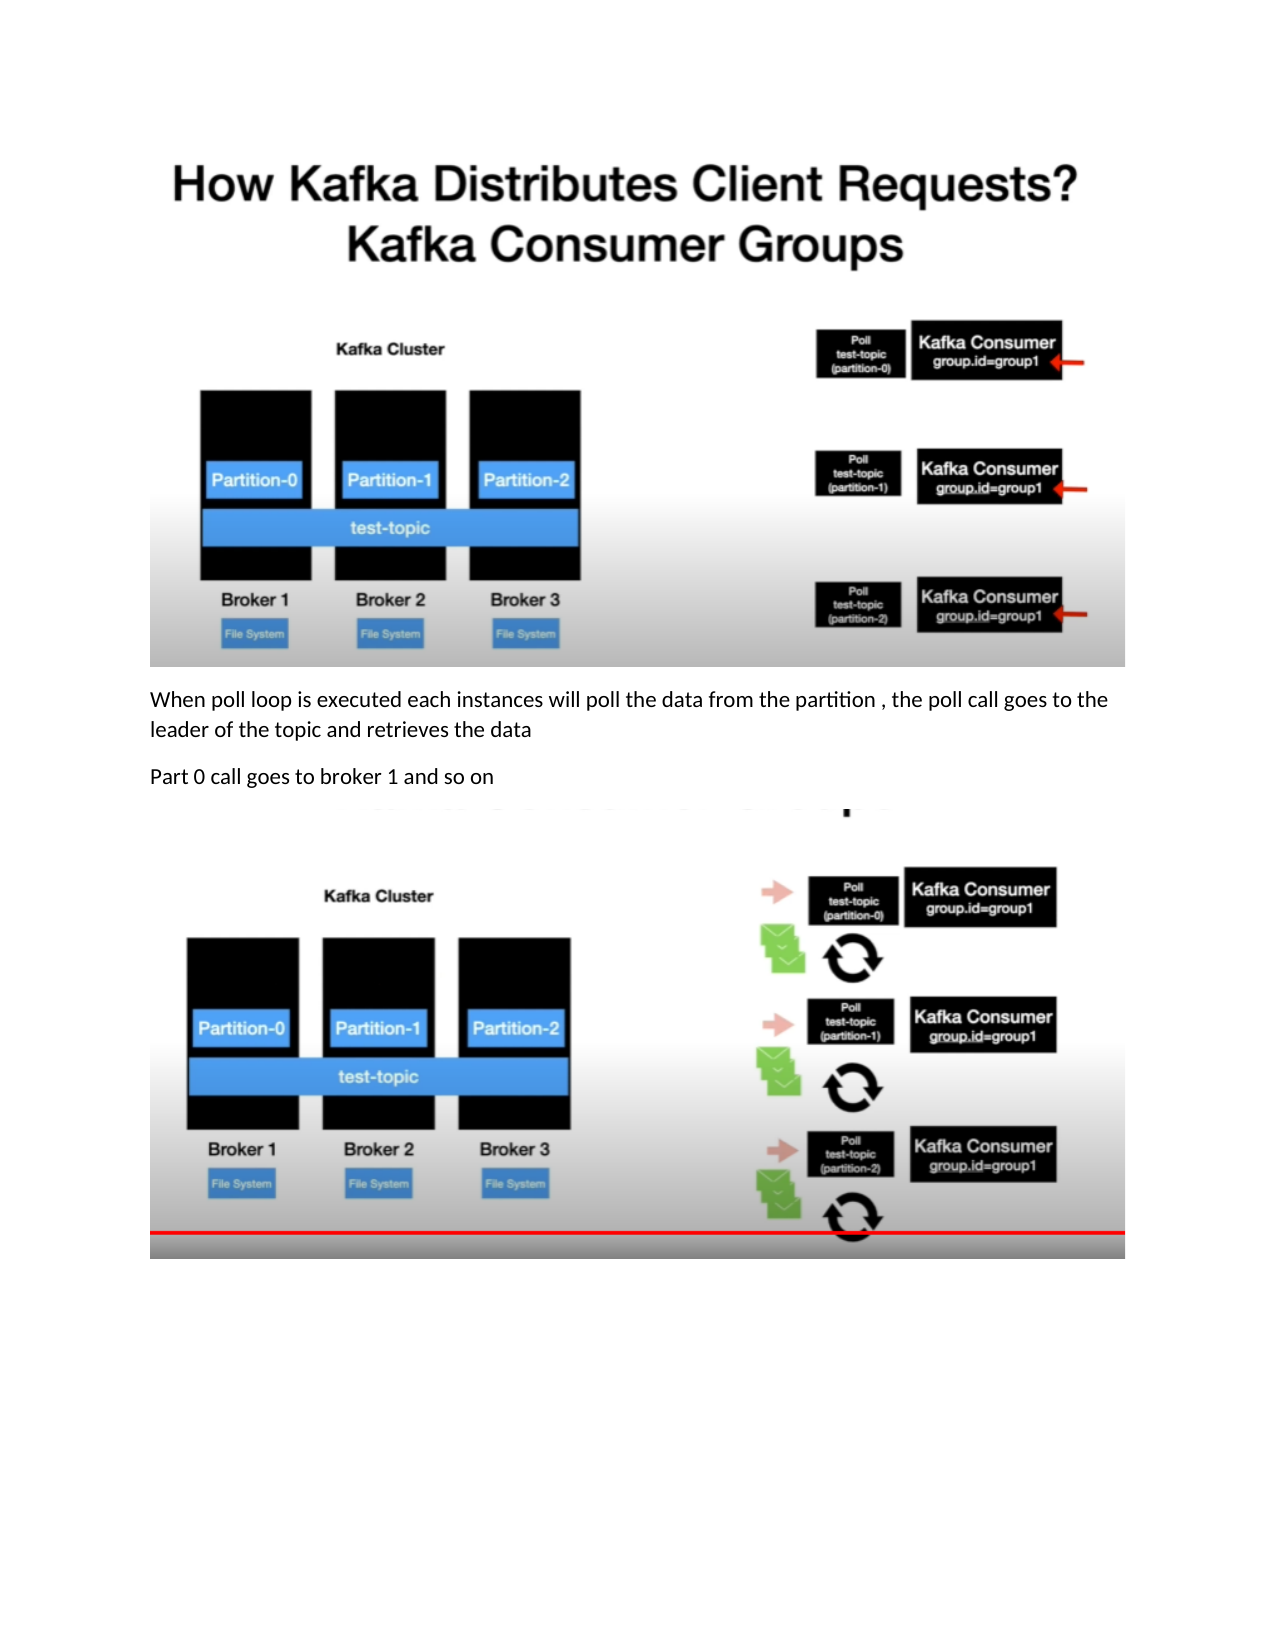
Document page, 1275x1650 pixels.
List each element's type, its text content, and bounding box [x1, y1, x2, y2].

picture [150, 809, 1125, 1259]
picture [150, 150, 1125, 667]
text Part 0 call goes to broker 1 and so on [150, 762, 1125, 790]
text When poll loop is executed each instances will poll the data from the partition , the poll call goes to the leader of the topic and retrieves the data [150, 685, 1125, 743]
